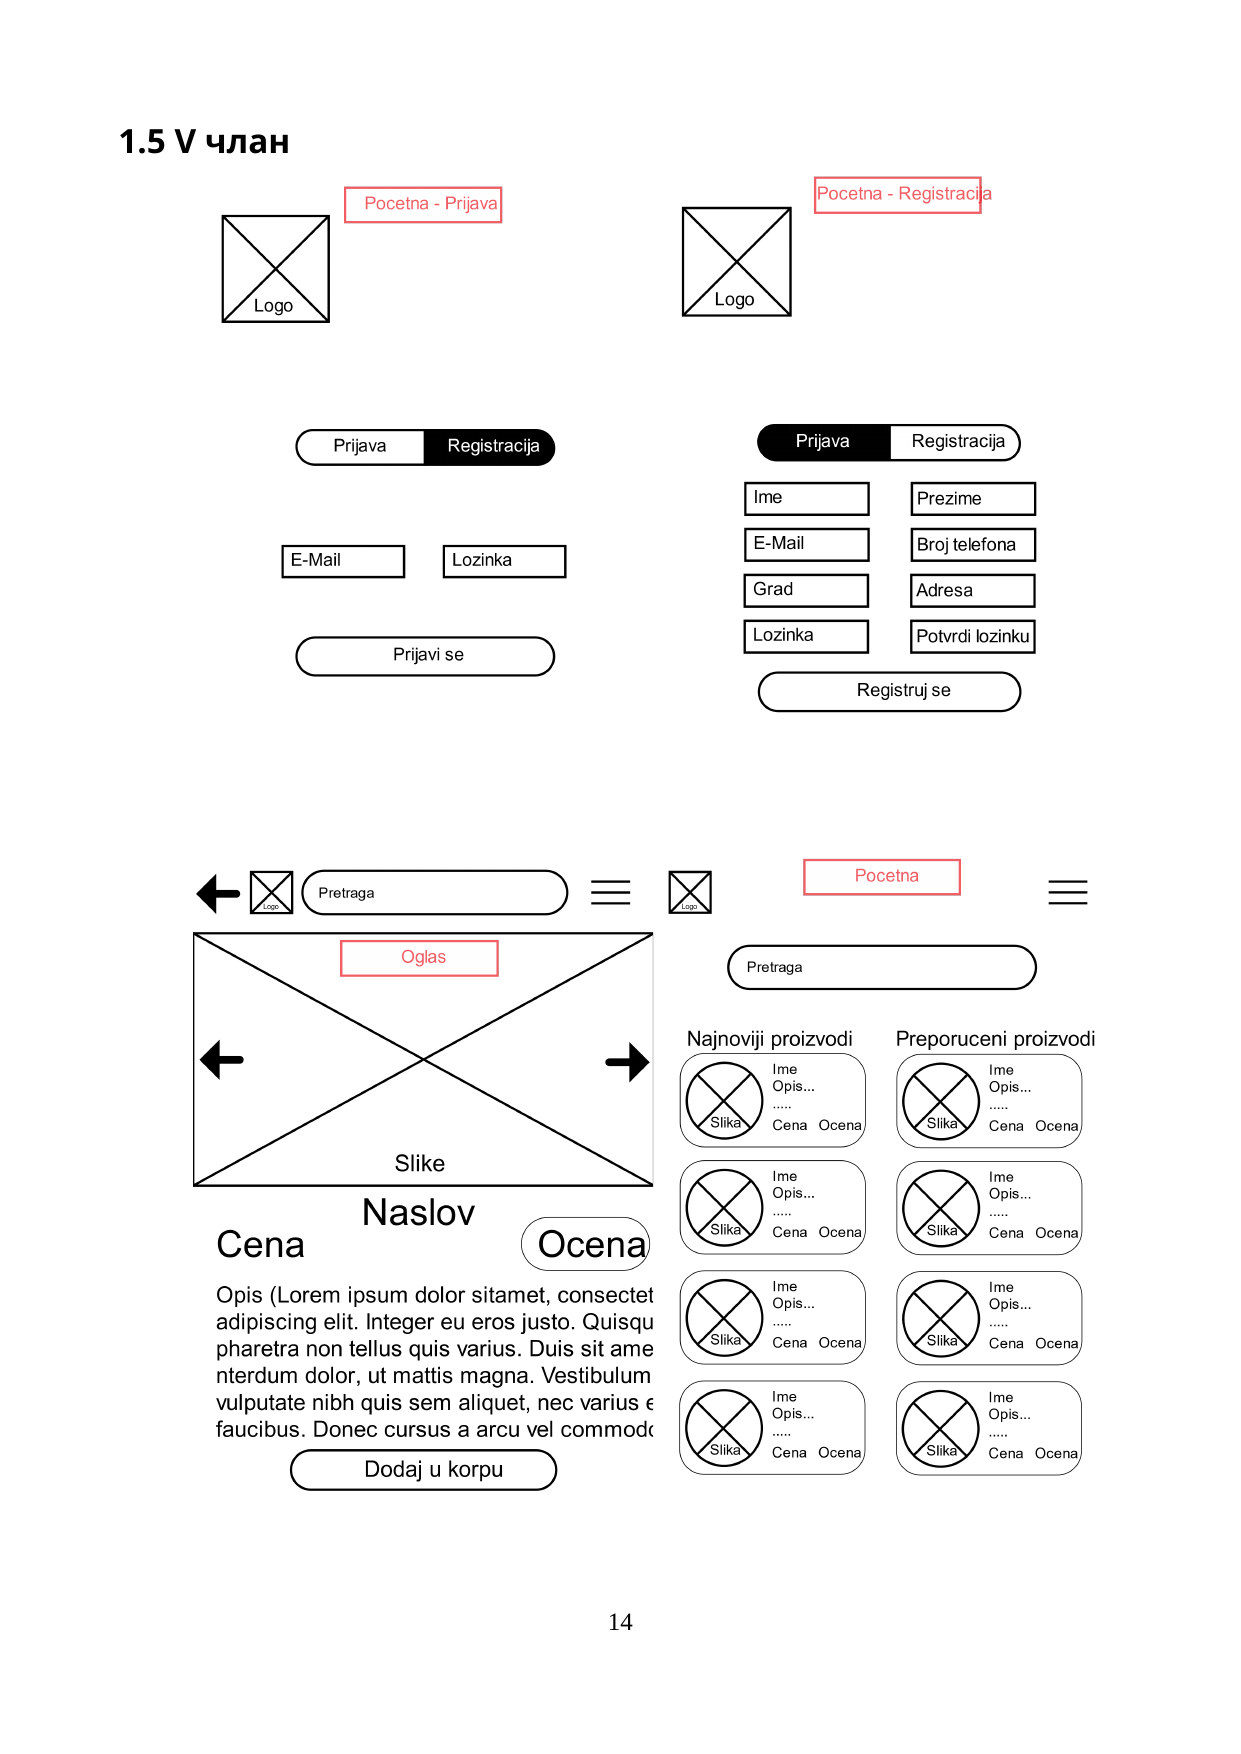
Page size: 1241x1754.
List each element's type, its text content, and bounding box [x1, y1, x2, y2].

picture [193, 855, 1111, 1506]
subtitle 1.5 V члан [118, 118, 1122, 163]
picture [193, 176, 1119, 836]
